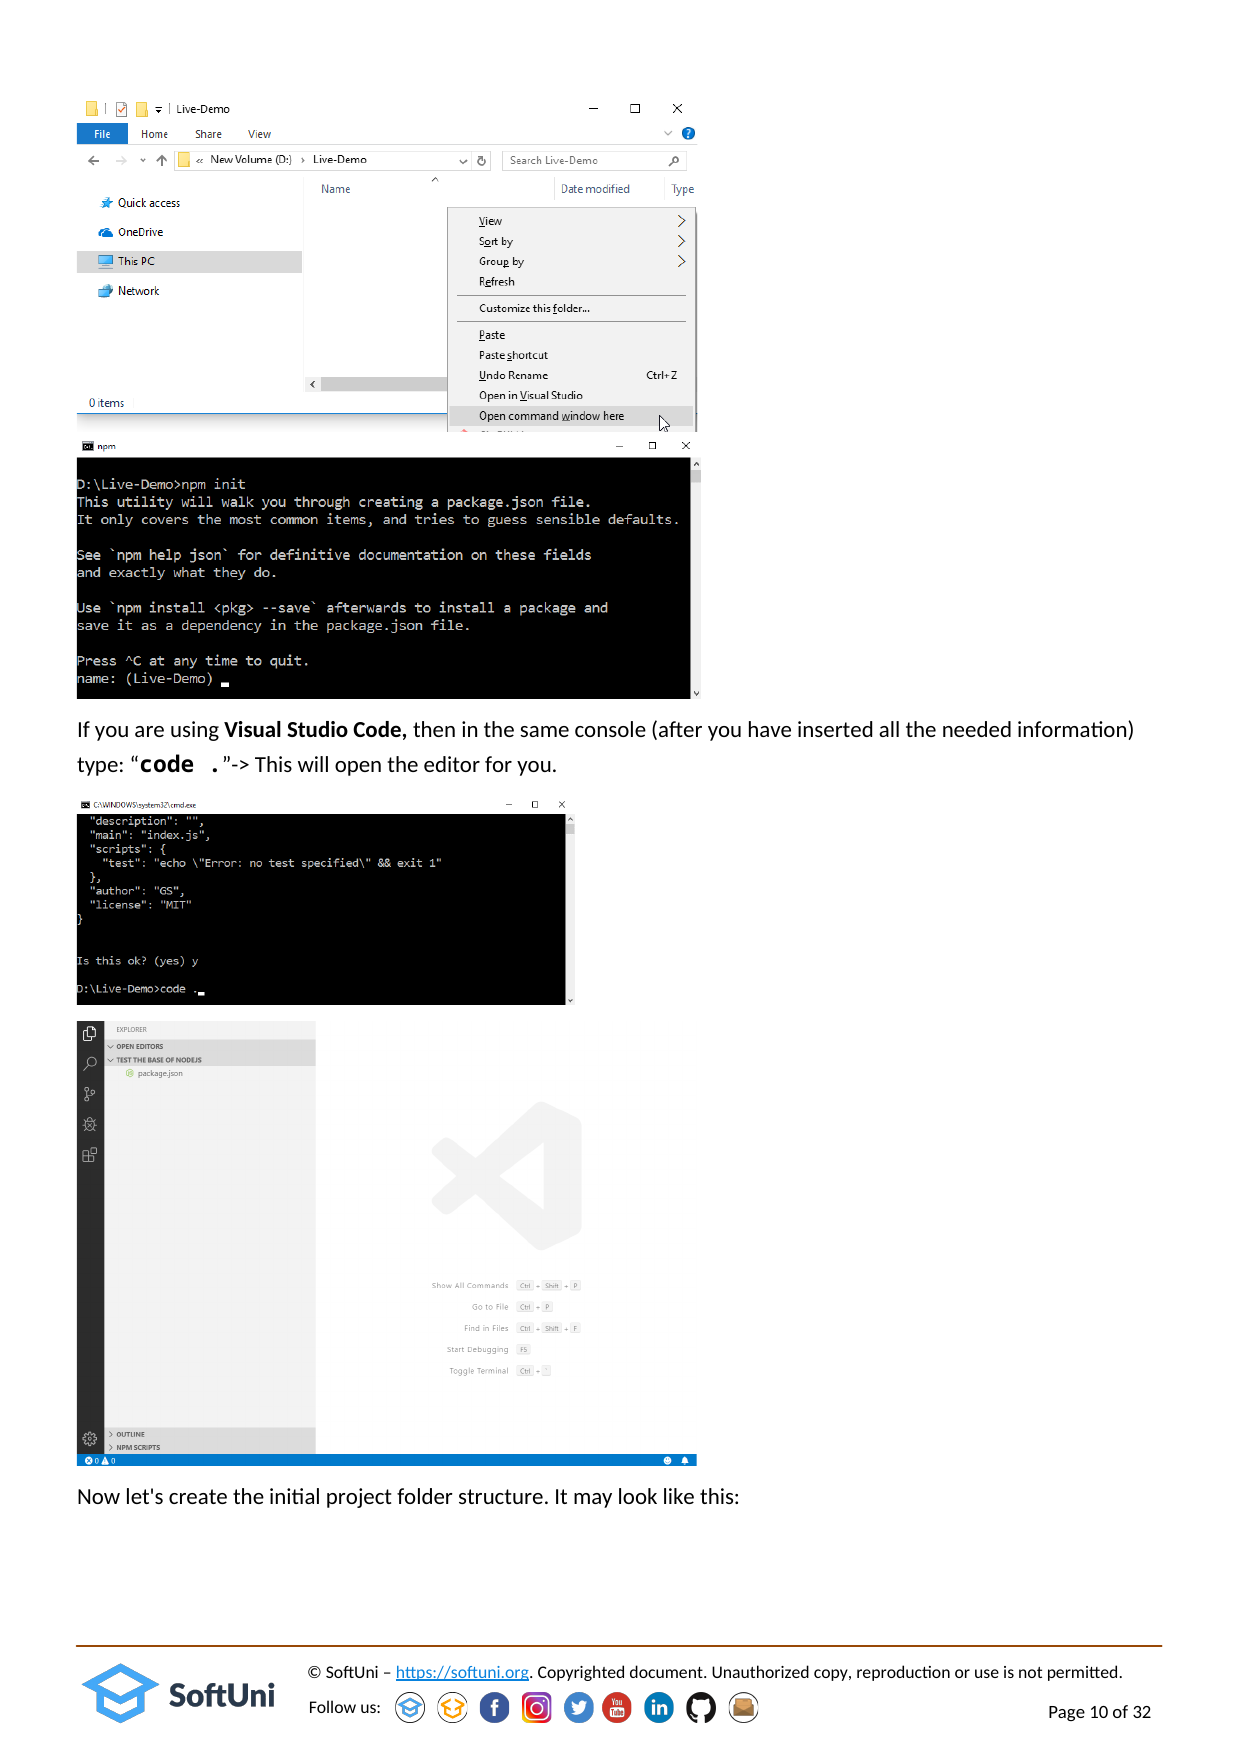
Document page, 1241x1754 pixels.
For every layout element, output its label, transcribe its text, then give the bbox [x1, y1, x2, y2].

picture [644, 1692, 653, 1701]
picture [522, 1692, 552, 1723]
picture [76, 796, 575, 1005]
picture [658, 1705, 667, 1714]
picture [665, 1714, 674, 1723]
picture [76, 95, 698, 432]
picture [665, 1692, 674, 1701]
picture [395, 1692, 425, 1723]
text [77, 95, 1163, 698]
picture [728, 1692, 759, 1723]
picture [602, 1692, 632, 1723]
picture [564, 1692, 594, 1723]
picture [437, 1692, 468, 1723]
picture [76, 1021, 697, 1466]
picture [479, 1692, 510, 1723]
picture [75, 1658, 281, 1729]
picture [644, 1714, 653, 1723]
picture [76, 436, 701, 699]
text Now let's create the initial project folder structure. It may look like this: [77, 1482, 1163, 1510]
text If you are using Visual Studio Code, then in the same console (after you have inserted all the needed information) type: “code .”-> This will open the editor for you. [77, 715, 1163, 779]
picture [686, 1692, 716, 1723]
